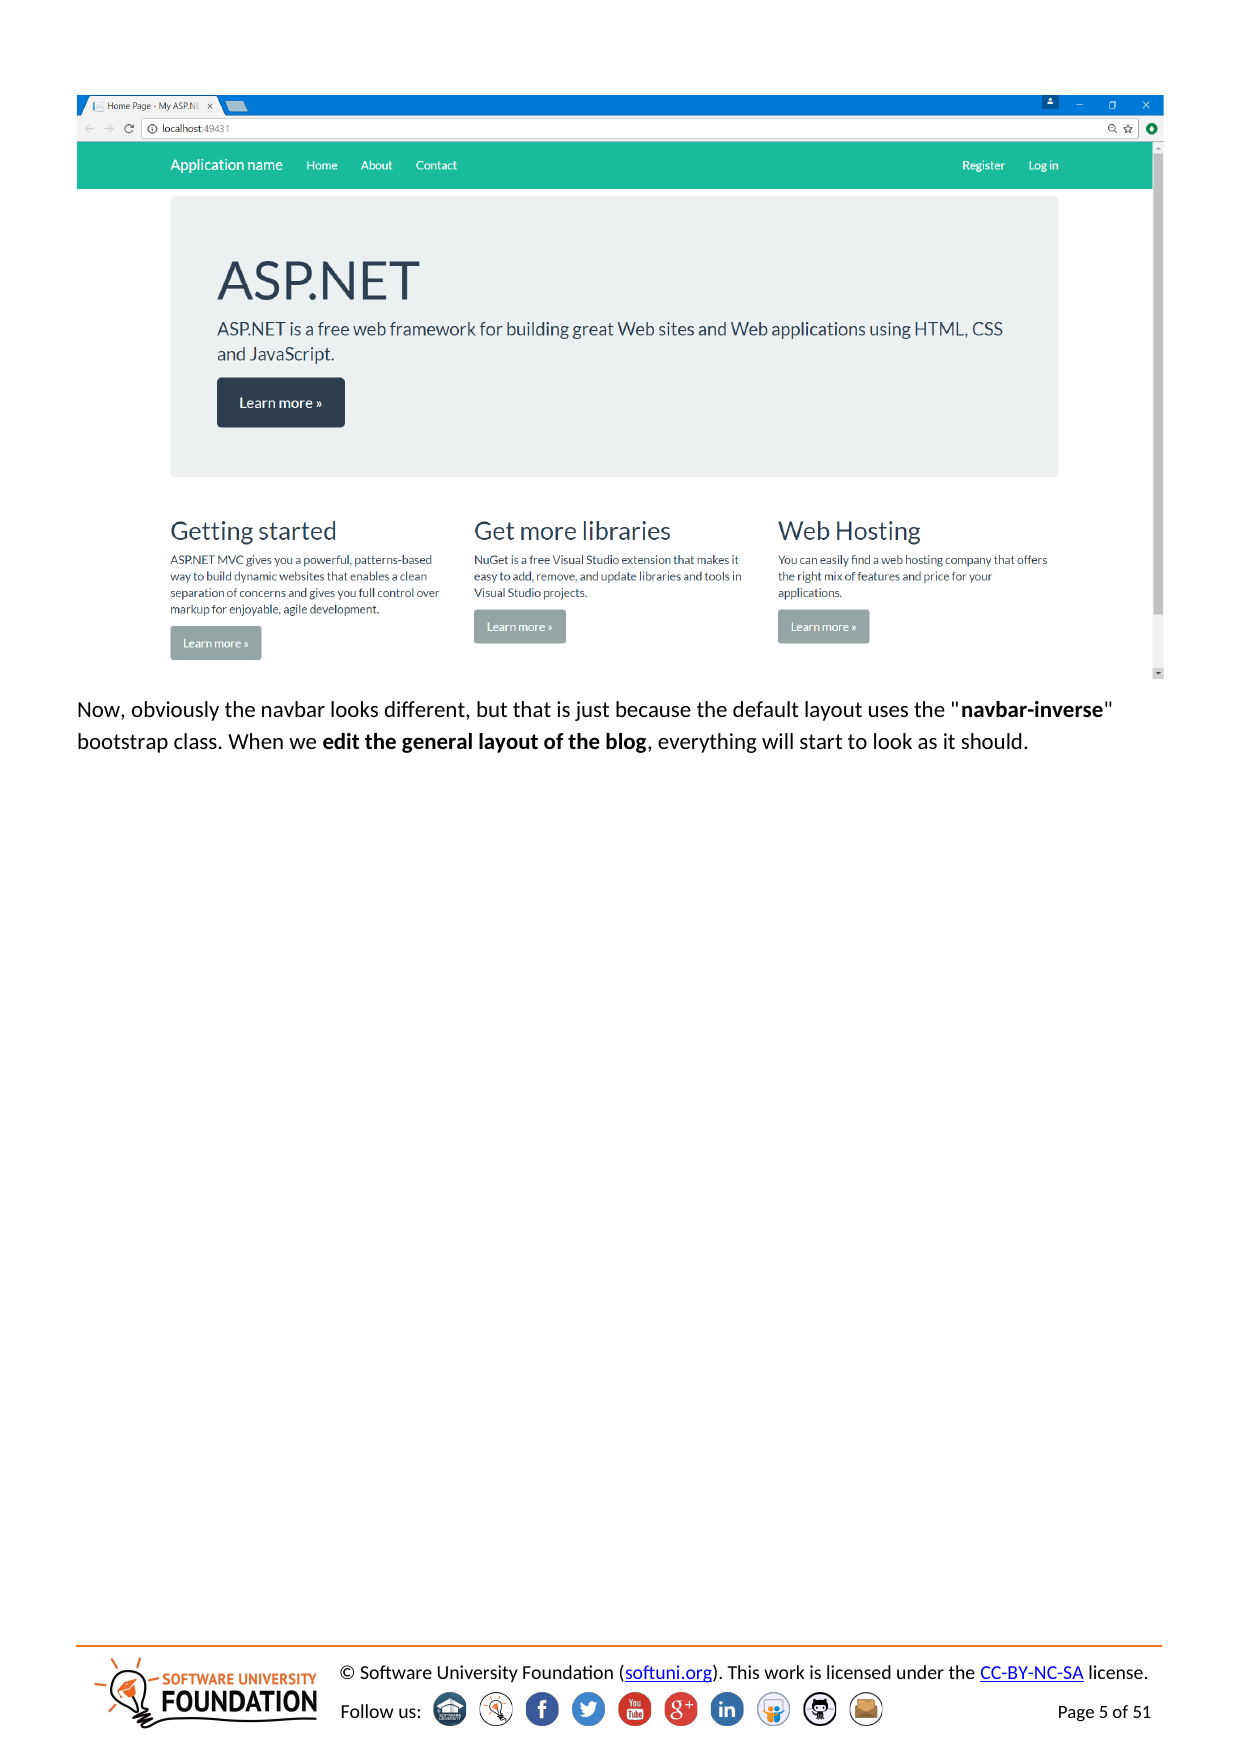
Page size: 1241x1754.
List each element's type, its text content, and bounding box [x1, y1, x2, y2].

text Now, obviously the navbar looks different, but that is just because the default layout uses the "navbar-inverse" bootstrap class. When we edit the general layout of the blog, everything will start to look as it should. [77, 695, 1163, 755]
picture [93, 1656, 317, 1729]
picture [803, 1692, 837, 1726]
picture [572, 1692, 605, 1726]
picture [664, 1692, 698, 1726]
picture [525, 1692, 559, 1726]
picture [849, 1692, 883, 1726]
picture [433, 1692, 467, 1726]
picture [76, 95, 1164, 679]
picture [757, 1692, 790, 1726]
picture [479, 1692, 513, 1726]
picture [710, 1692, 744, 1726]
picture [618, 1692, 652, 1726]
